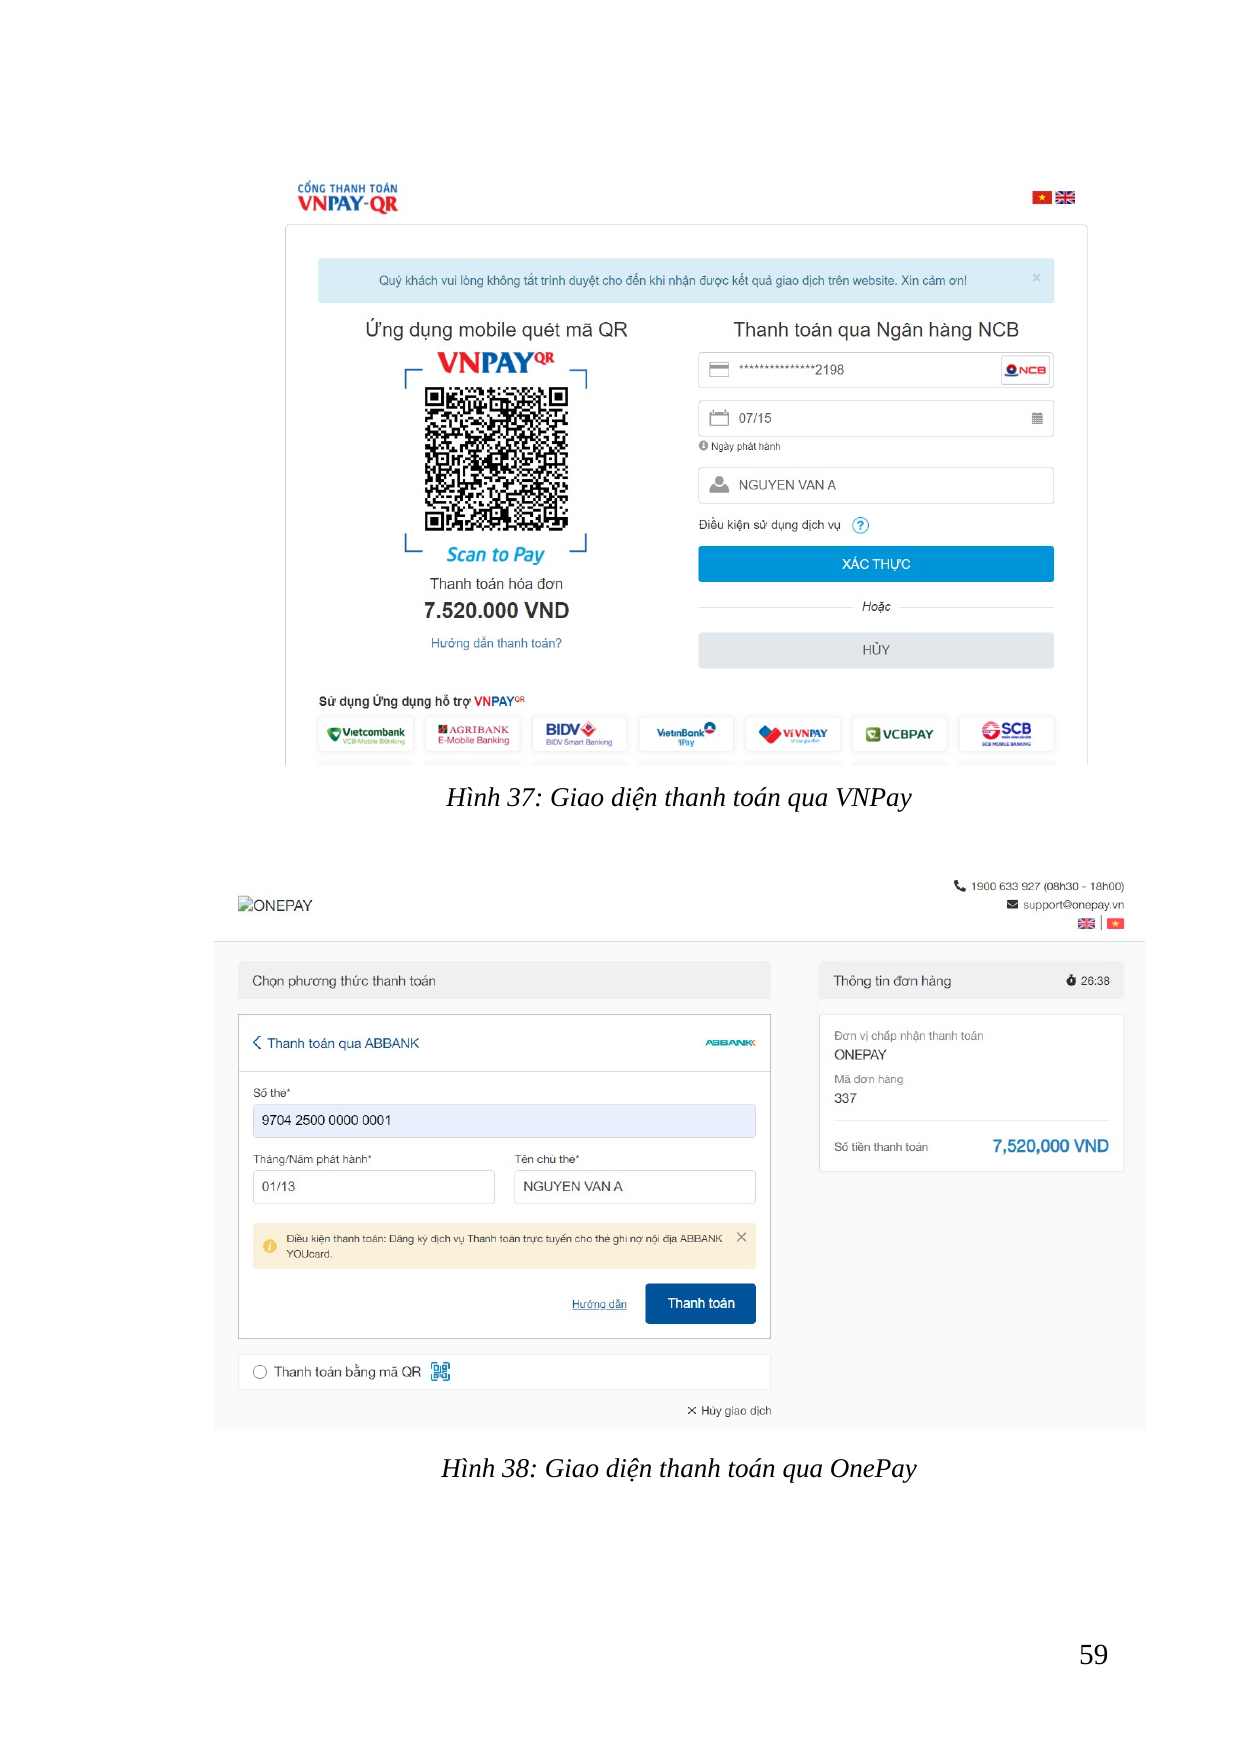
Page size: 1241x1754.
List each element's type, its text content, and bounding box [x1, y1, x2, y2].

picture [213, 867, 1146, 1431]
subtitle Hình 37: Giao diện thanh toán qua VNPay [240, 781, 1118, 813]
picture [279, 177, 1093, 765]
subtitle Hình 38: Giao diện thanh toán qua OnePay [240, 1452, 1118, 1483]
